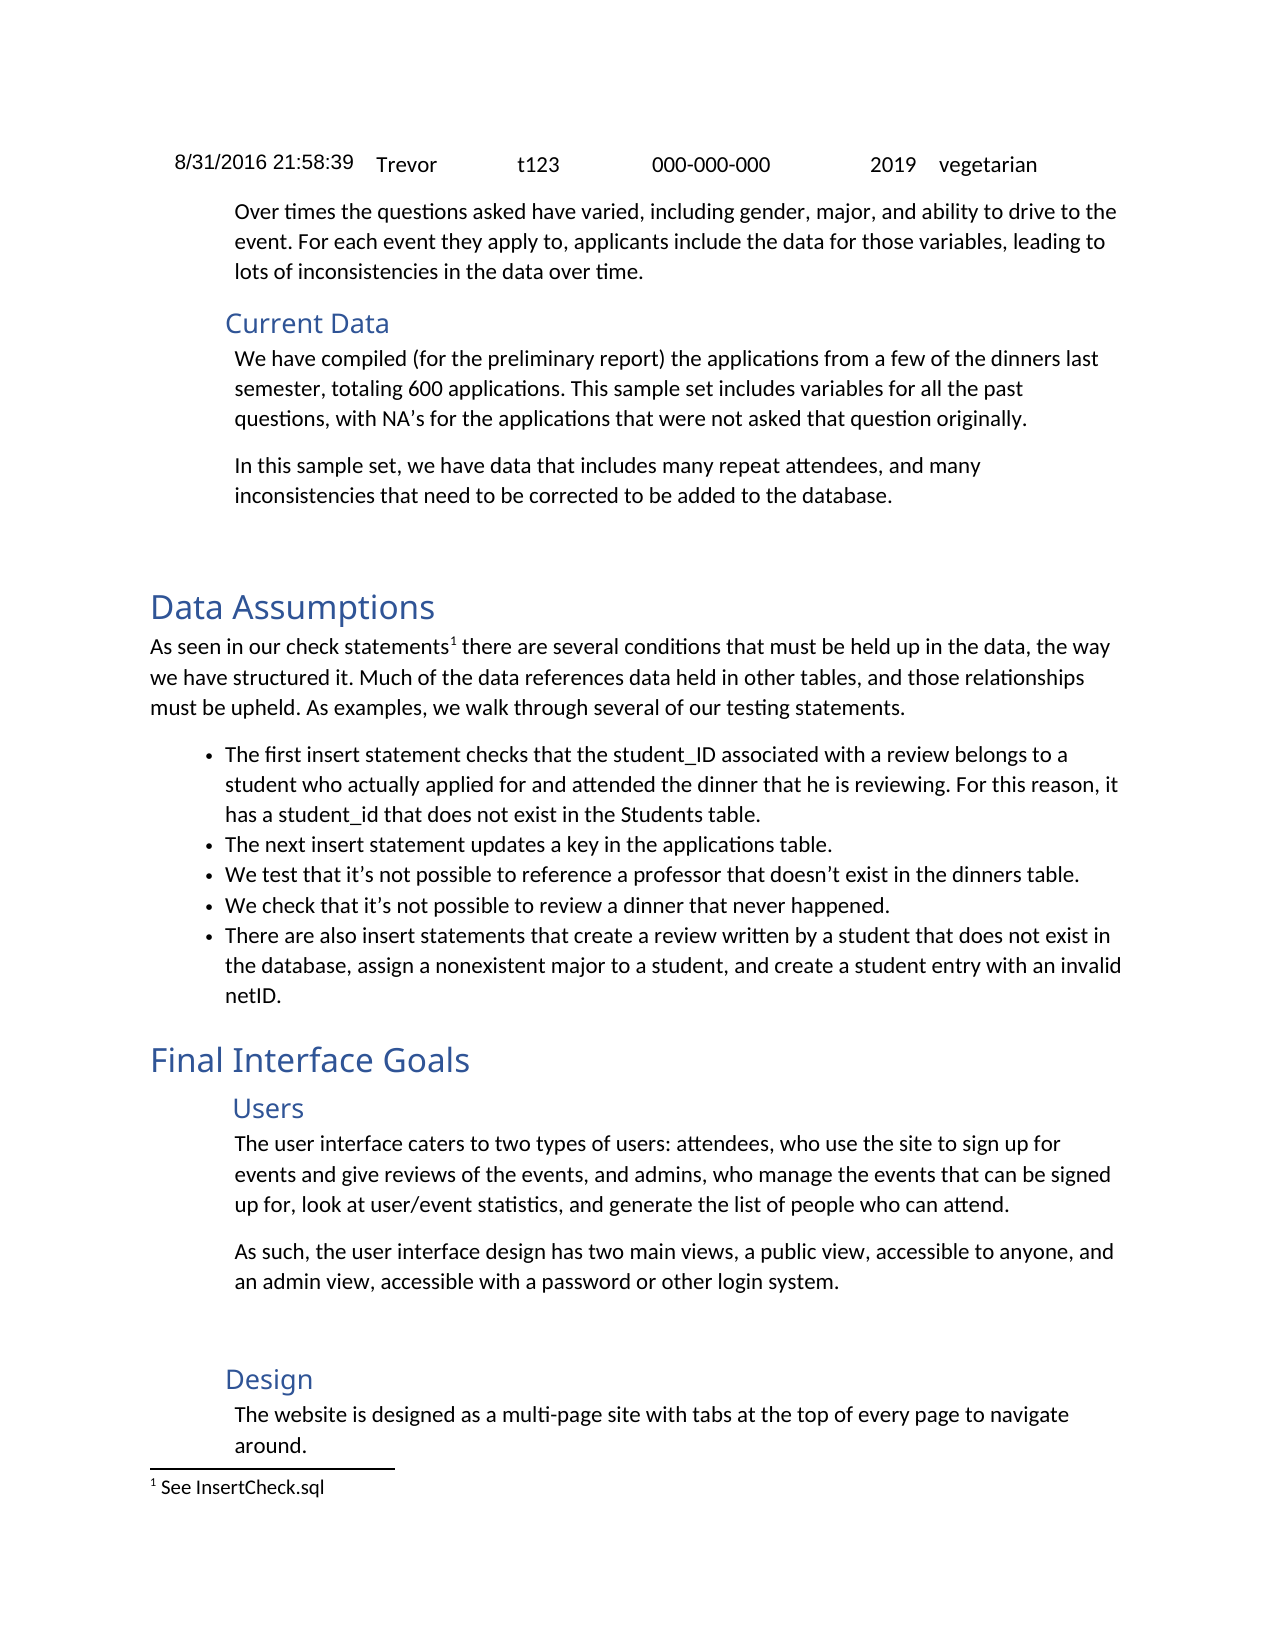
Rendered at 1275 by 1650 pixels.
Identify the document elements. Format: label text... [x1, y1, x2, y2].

text Over times the questions asked have varied, including gender, major, and ability to drive to the event. For each event they apply to, applicants include the data for those variables, leading to lots of inconsistencies in the data over time. [234, 197, 1125, 285]
table_cell t123 [506, 150, 636, 197]
table_cell 000-000-000 [636, 150, 787, 197]
text As such, the user interface design has two main views, a public view, accessible to anyone, and an admin view, accessible with a password or other login system. [234, 1237, 1125, 1295]
subtitle Design [225, 1361, 1125, 1398]
text The user interface caters to two types of users: attendees, who use the site to sign up for events and give reviews of the events, and admins, who manage the events that can be signed up for, look at user/event statistics, and generate the list of people who can attend. [234, 1129, 1125, 1218]
subtitle Users [225, 1090, 1125, 1127]
list We test that it’s not possible to reference a professor that doesn’t exist in the dinners table. [206, 861, 1125, 888]
text As seen in our check statements there are several conditions that must be held up in the data, the way we have structured it. Much of the data references data held in other tables, and those relationships must be upheld. As examples, we walk through several of our testing statements. [150, 632, 1125, 721]
table_cell 8/31/2016 21:58:39 [150, 150, 365, 197]
list We check that it’s not possible to review a dinner that never happened. [206, 891, 1125, 919]
subtitle Current Data [225, 304, 1125, 341]
text In this sample set, we have data that includes many repeat attendees, and many inconsistencies that need to be corrected to be added to the database. [234, 451, 1125, 509]
text We have compiled (for the preliminary report) the applications from a few of the dinners last semester, totaling 600 applications. This sample set includes variables for all the past questions, with NA’s for the applications that were not asked that question originally. [234, 344, 1125, 432]
table_cell 2019 [787, 150, 928, 197]
text The website is designed as a multi-page site with tabs at the top of every page to navigate around. [234, 1401, 1125, 1459]
subtitle Final Interface Goals [150, 1037, 1125, 1082]
list There are also insert statements that create a review written by a student that does not exist in the database, assign a nonexistent major to a student, and create a student entry with an invalid netID. [206, 921, 1125, 1009]
list The first insert statement checks that the student_ID associated with a review belongs to a student who actually applied for and attended the dinner that he is reviewing. For this reason, it has a student_id that does not exist in the Students table. [206, 740, 1125, 828]
subtitle Data Assumptions [150, 583, 1125, 629]
list The next insert statement updates a key in the applications table. [206, 830, 1125, 858]
table_cell Trevor [365, 150, 506, 197]
table_cell vegetarian [928, 150, 1134, 197]
